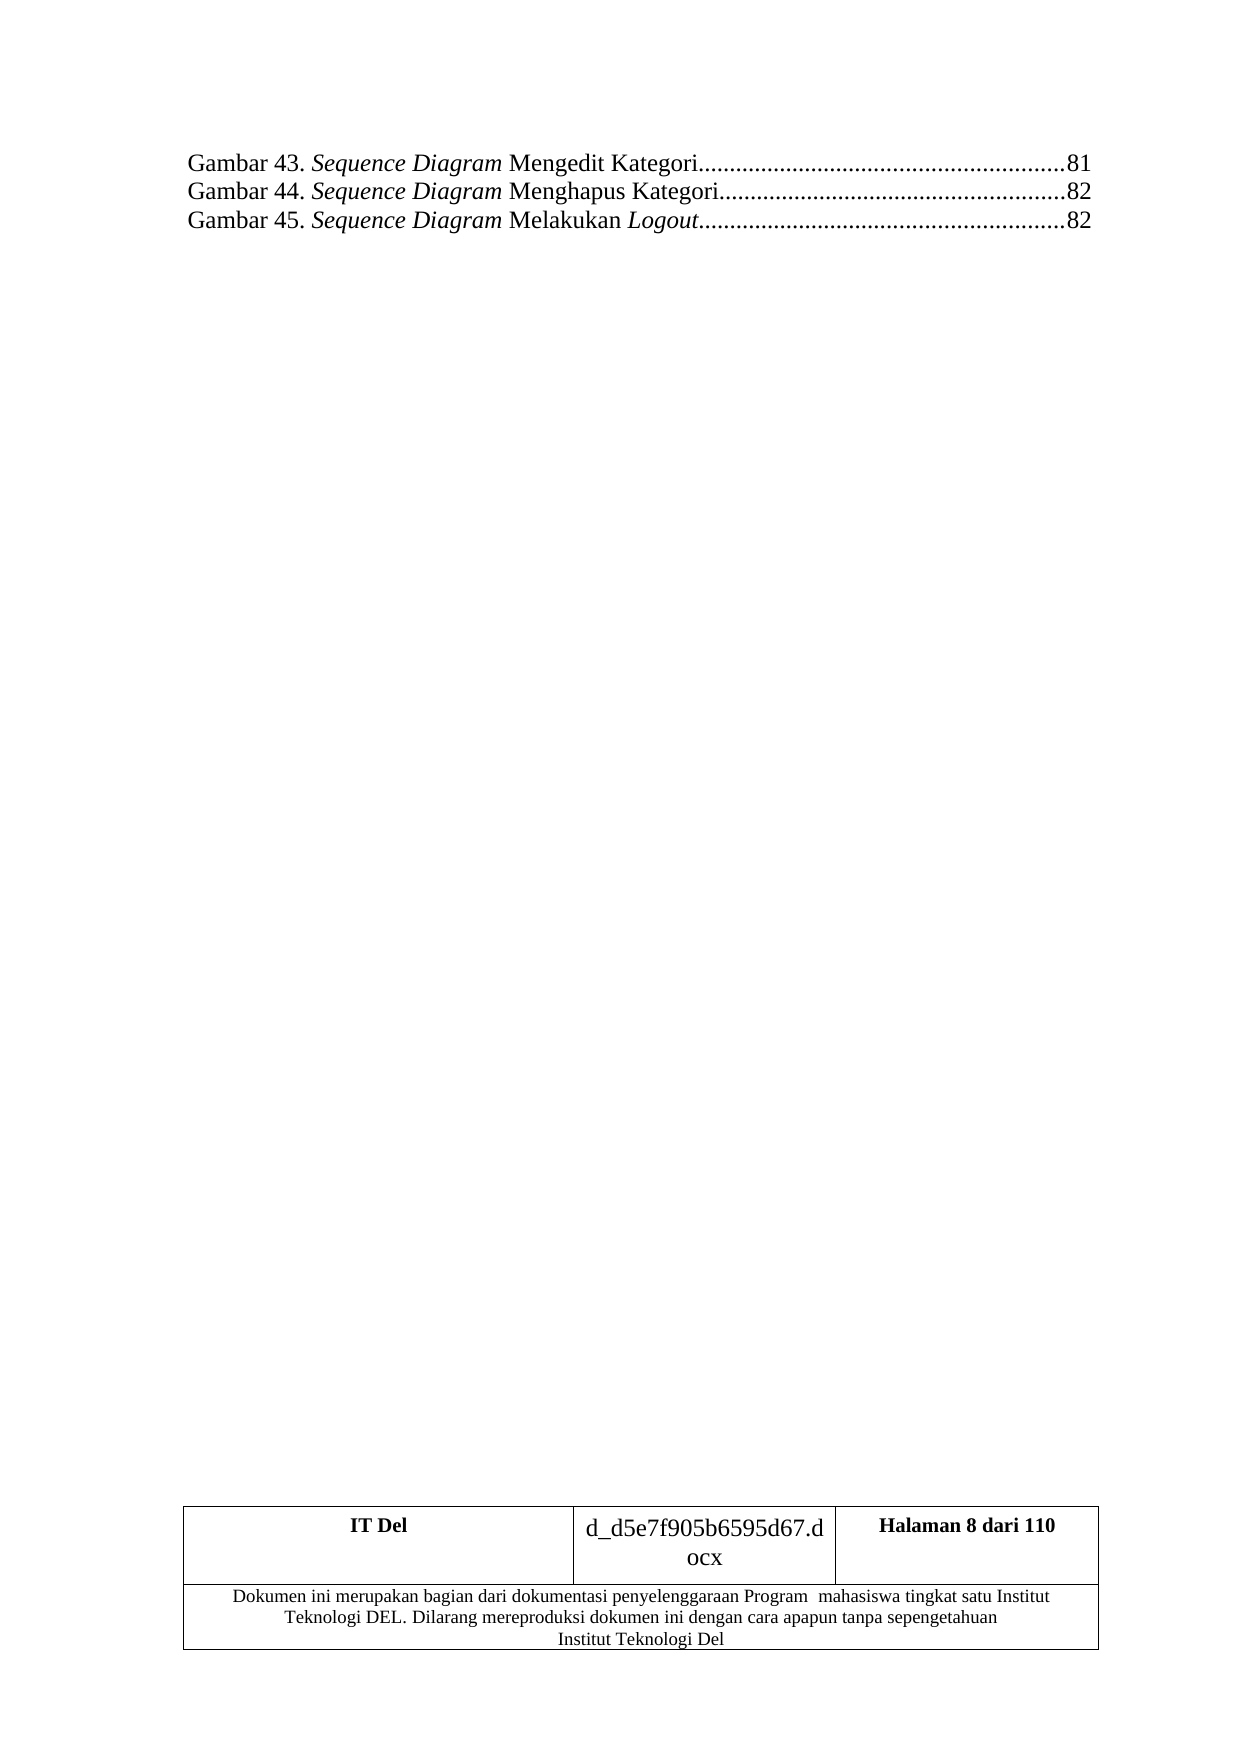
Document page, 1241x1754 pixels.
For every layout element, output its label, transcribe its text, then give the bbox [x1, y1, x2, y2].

text Gambar 44. Sequence Diagram Menghapus Kategori 82 [187, 176, 1092, 205]
text Gambar 43. Sequence Diagram Mengedit Kategori 81 [187, 148, 1092, 176]
text Gambar 45. Sequence Diagram Melakukan Logout 82 [187, 205, 1092, 234]
